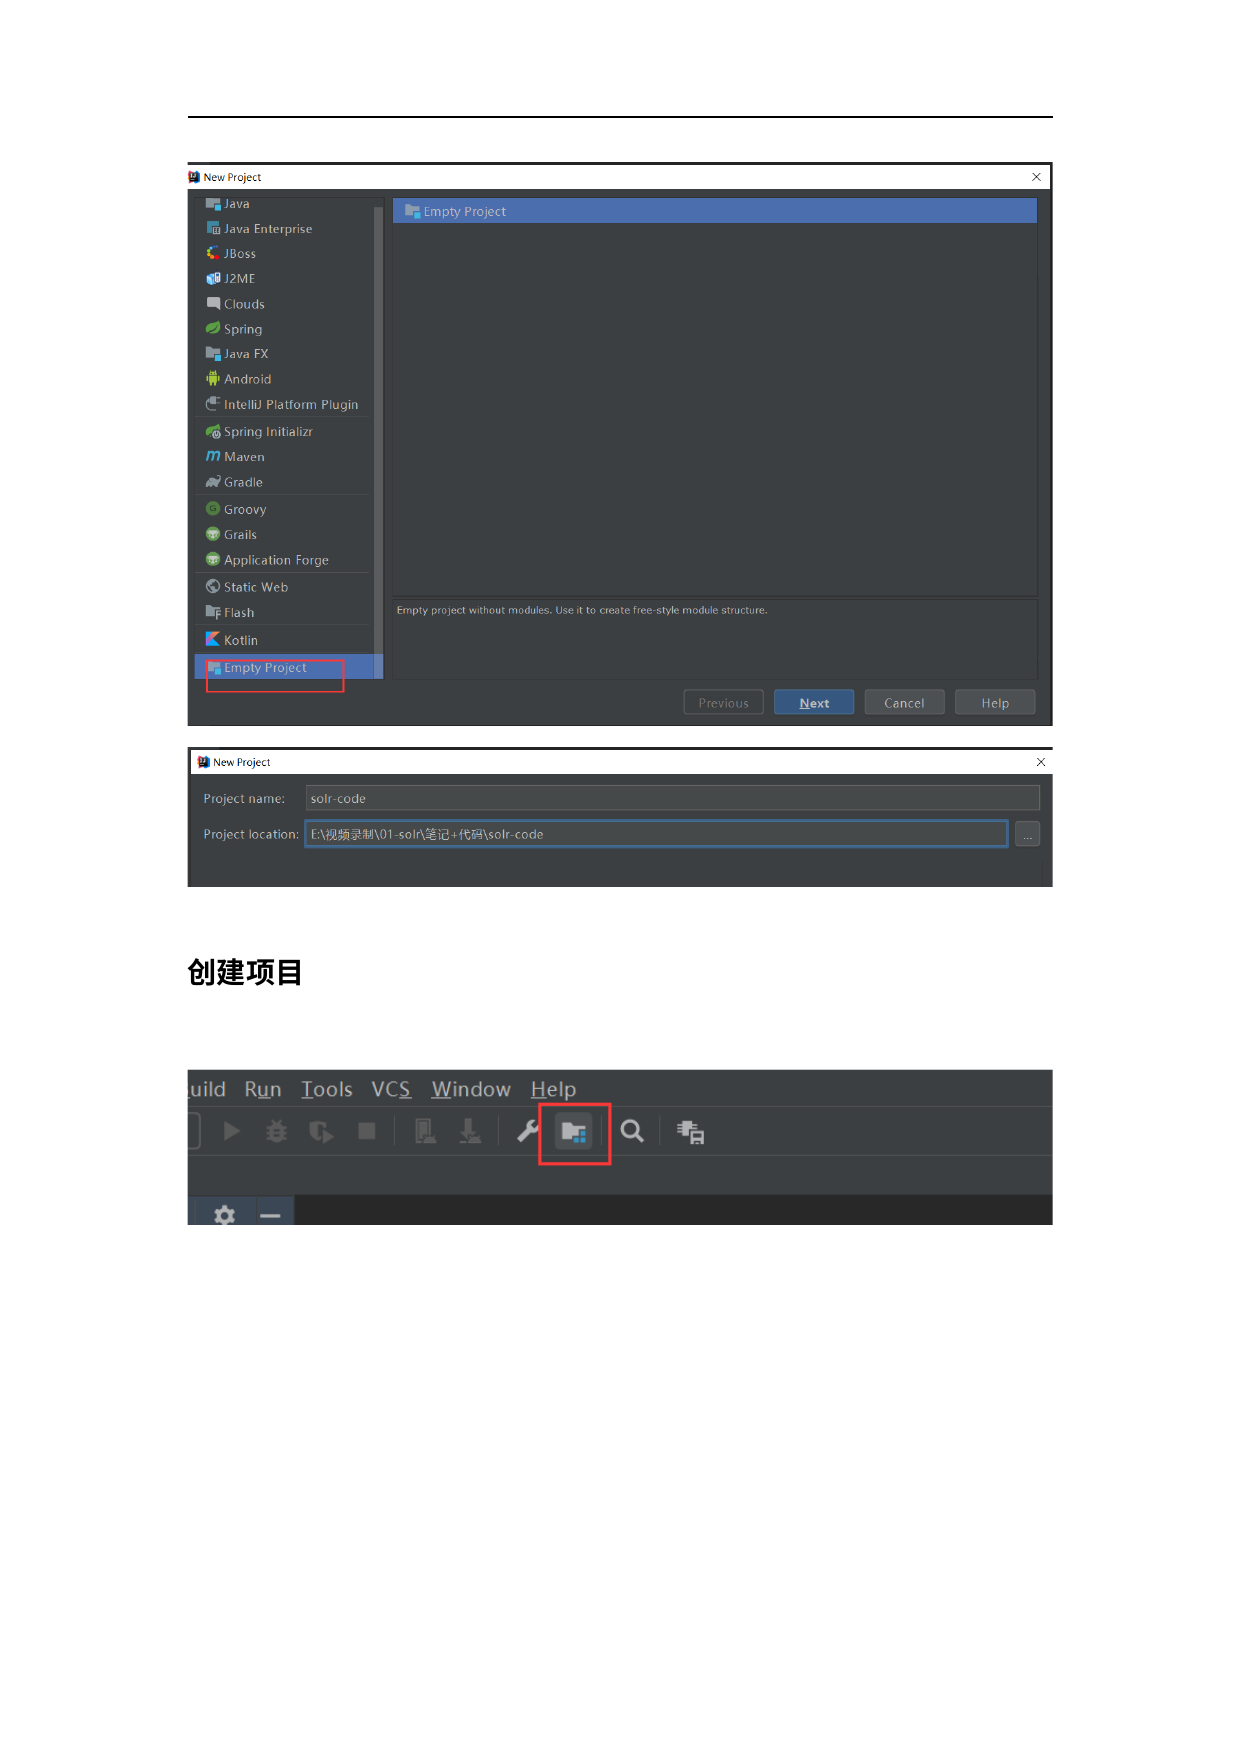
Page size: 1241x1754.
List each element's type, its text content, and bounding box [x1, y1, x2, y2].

picture [187, 1057, 1053, 1225]
picture [187, 162, 1053, 726]
picture [187, 747, 1053, 887]
subtitle 创建项目 [187, 939, 1053, 1004]
